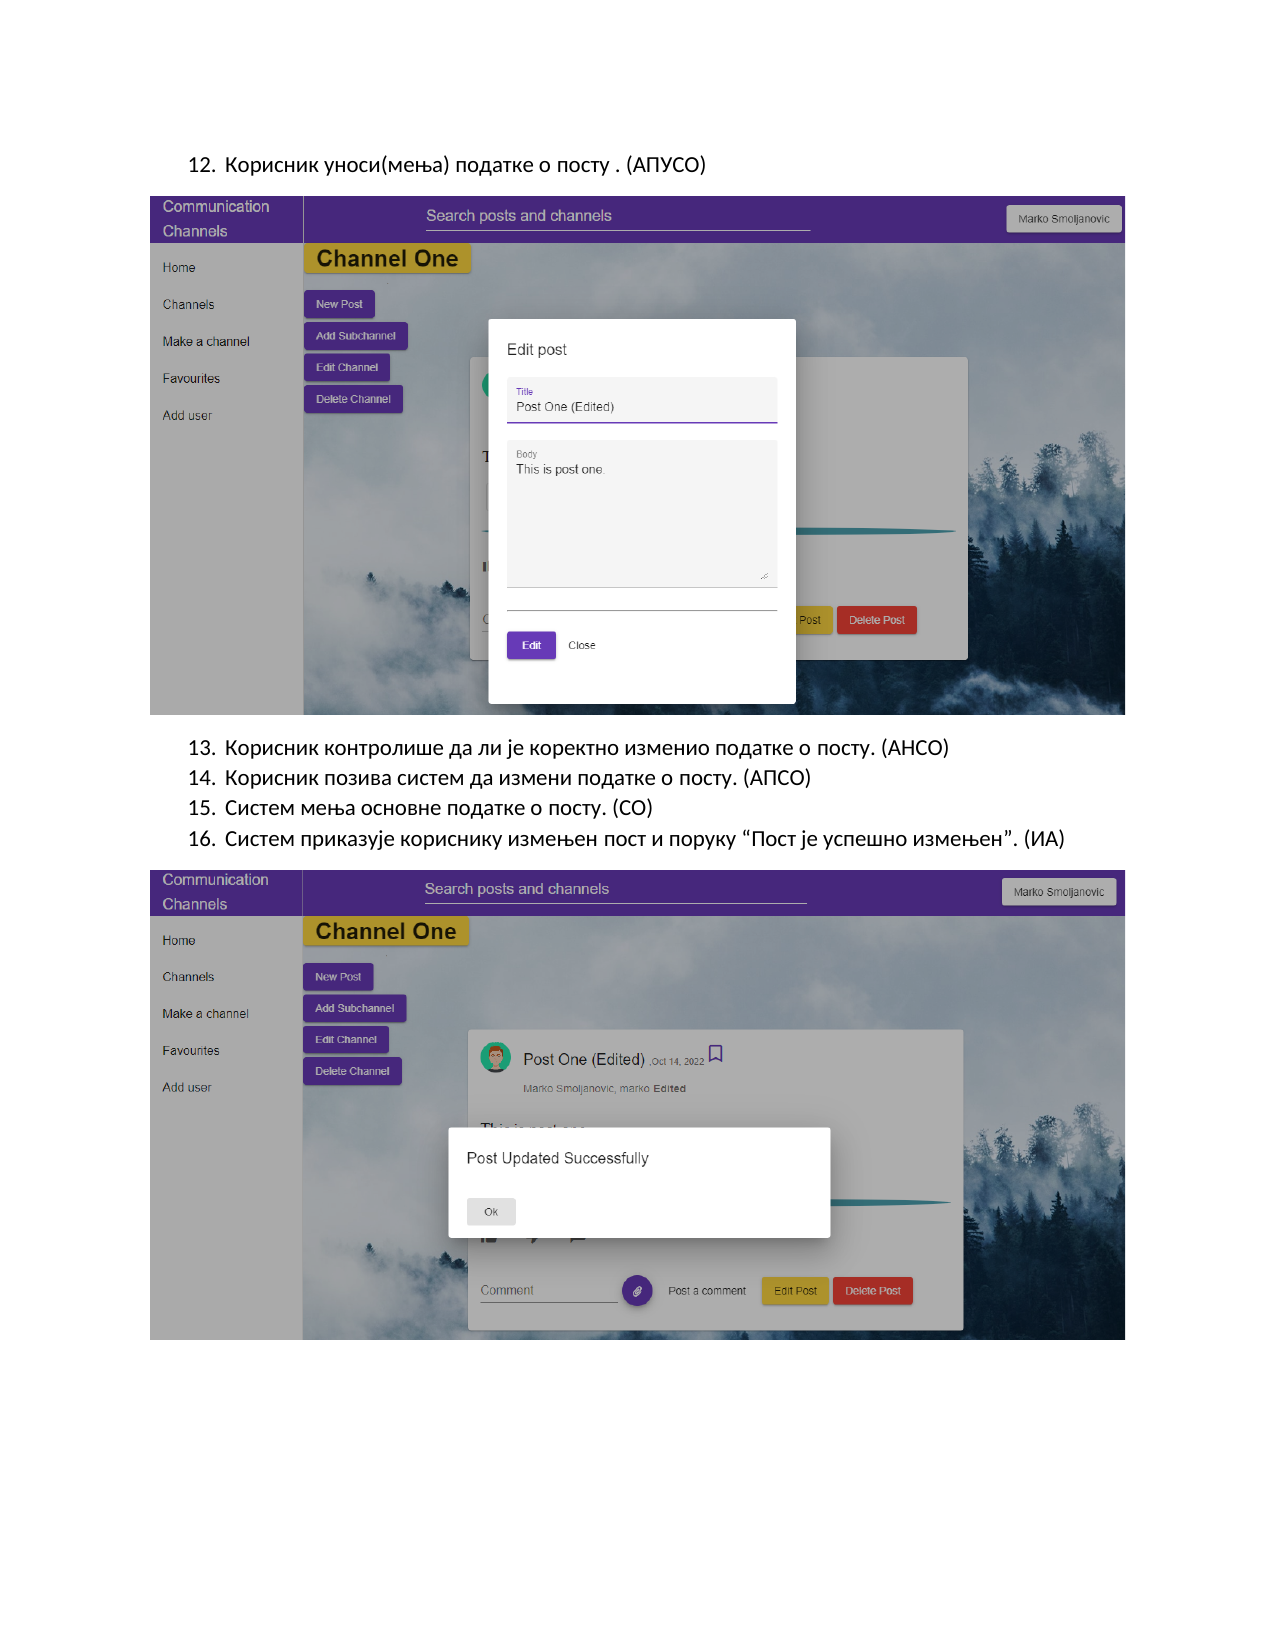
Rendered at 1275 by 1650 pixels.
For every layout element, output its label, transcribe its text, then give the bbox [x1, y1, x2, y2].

picture [150, 870, 1125, 1340]
picture [150, 196, 1125, 715]
list Систем мења основне податке о посту. (СО) [187, 793, 1125, 822]
list Корисник позива систем да измени податке о посту. (АПСО) [187, 763, 1125, 791]
list Систем приказује кориснику измењен пост и поруку “Пост је успешно измењен”. (ИА) [187, 824, 1125, 852]
list Корисник контролише да ли је коректно изменио податке о посту. (АНСО) [187, 733, 1125, 761]
list Корисник уноси(мења) податке о посту . (АПУСО) [187, 150, 1125, 178]
